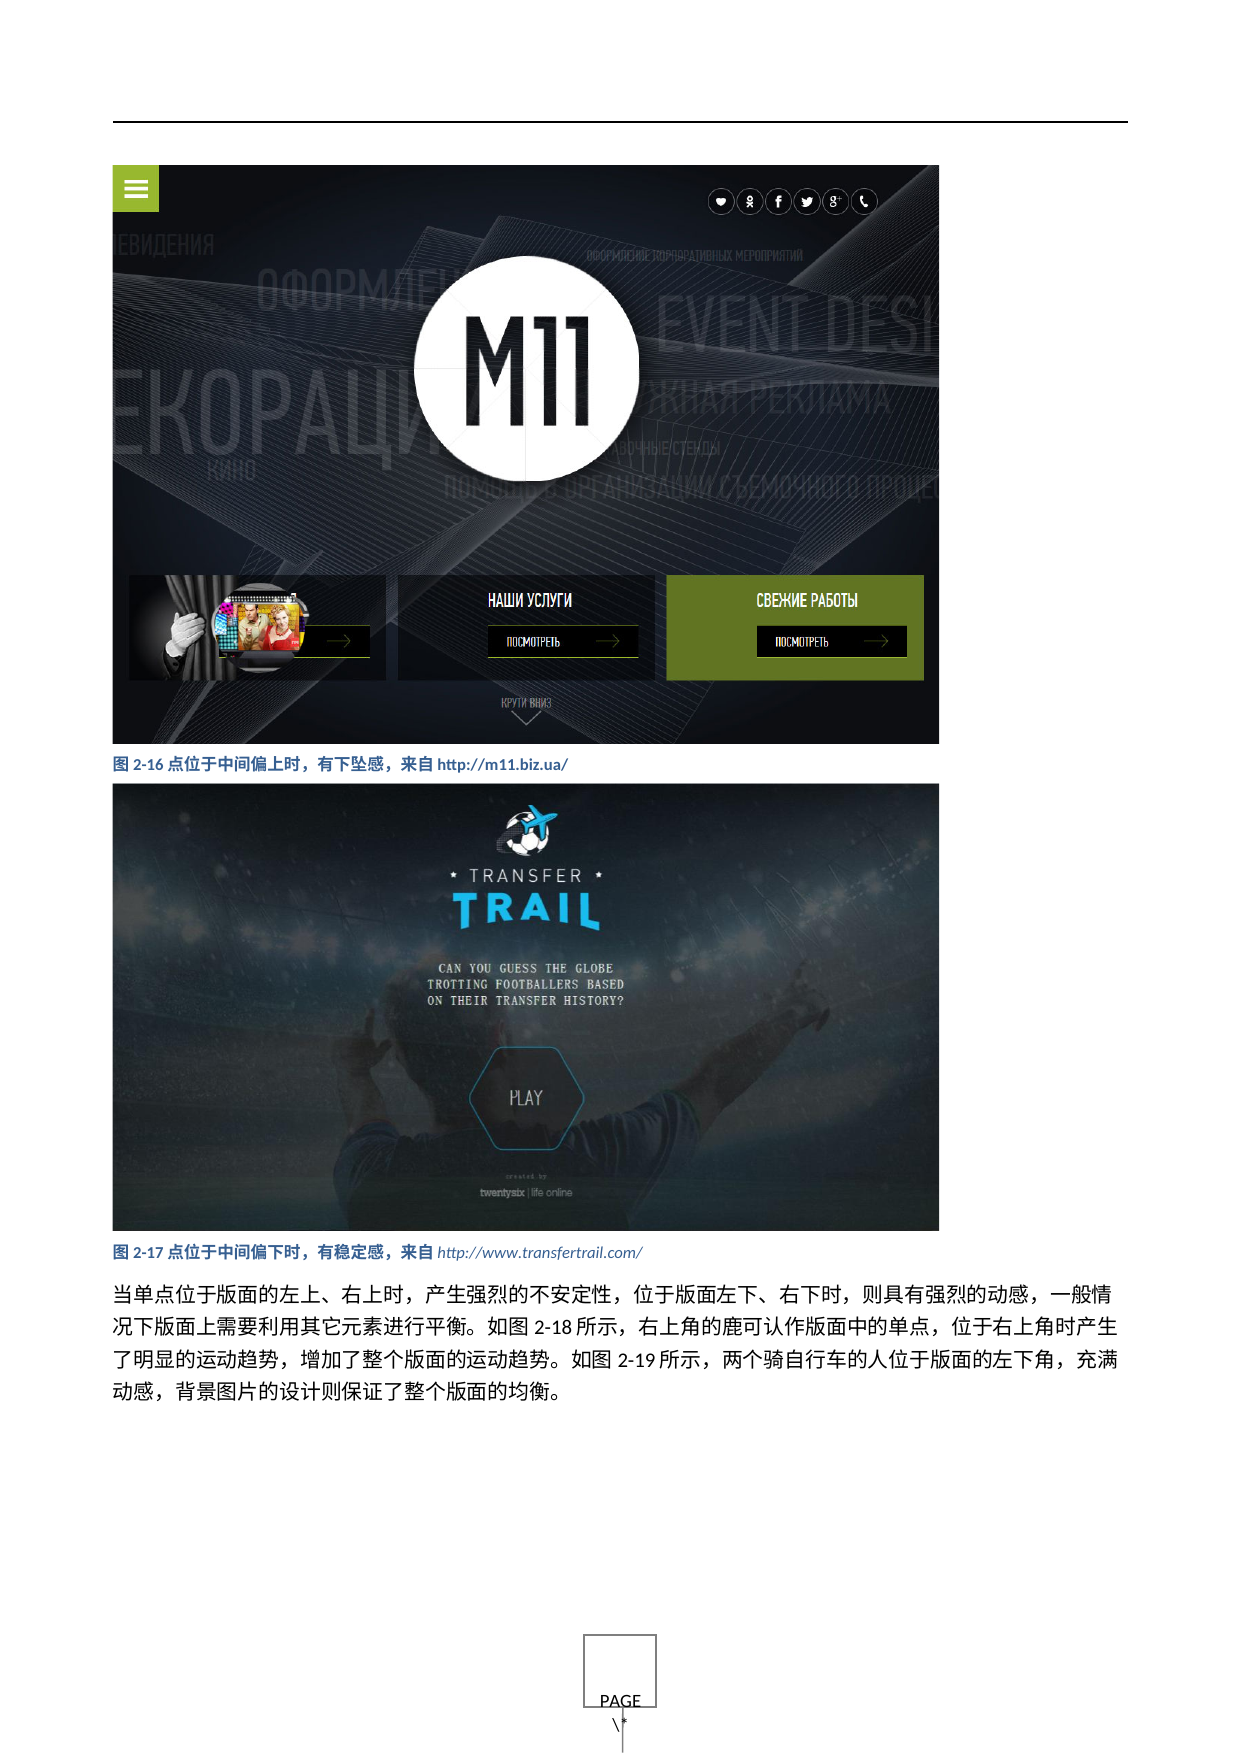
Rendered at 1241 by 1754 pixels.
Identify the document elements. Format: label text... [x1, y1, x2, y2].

picture [112, 165, 940, 744]
picture [112, 783, 940, 1231]
